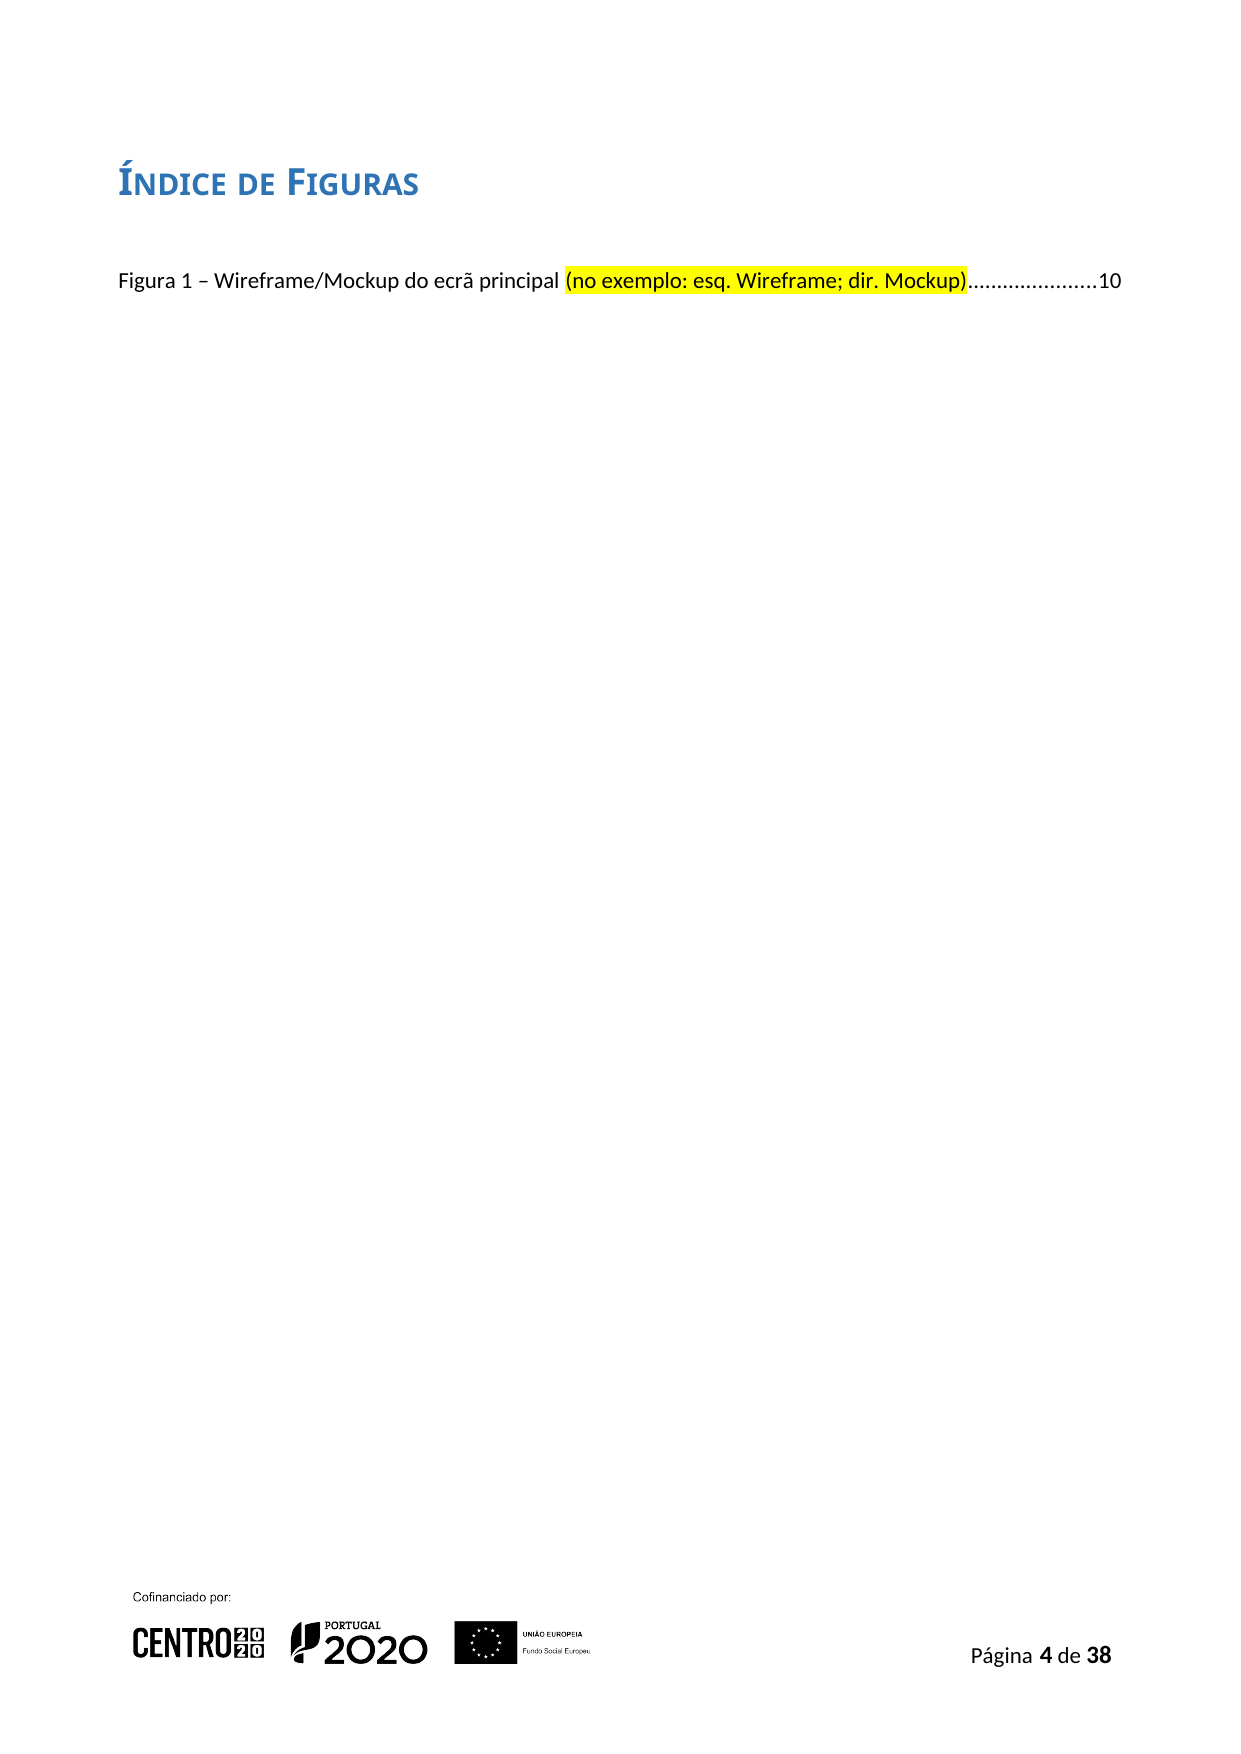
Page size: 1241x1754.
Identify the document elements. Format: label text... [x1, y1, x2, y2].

picture [133, 1592, 590, 1664]
subtitle Índice de Figuras [118, 156, 1122, 207]
text Figura 1 – Wireframe/Mockup do ecrã principal (no exemplo: esq. Wireframe; dir. Mockup) 10 [118, 266, 565, 294]
